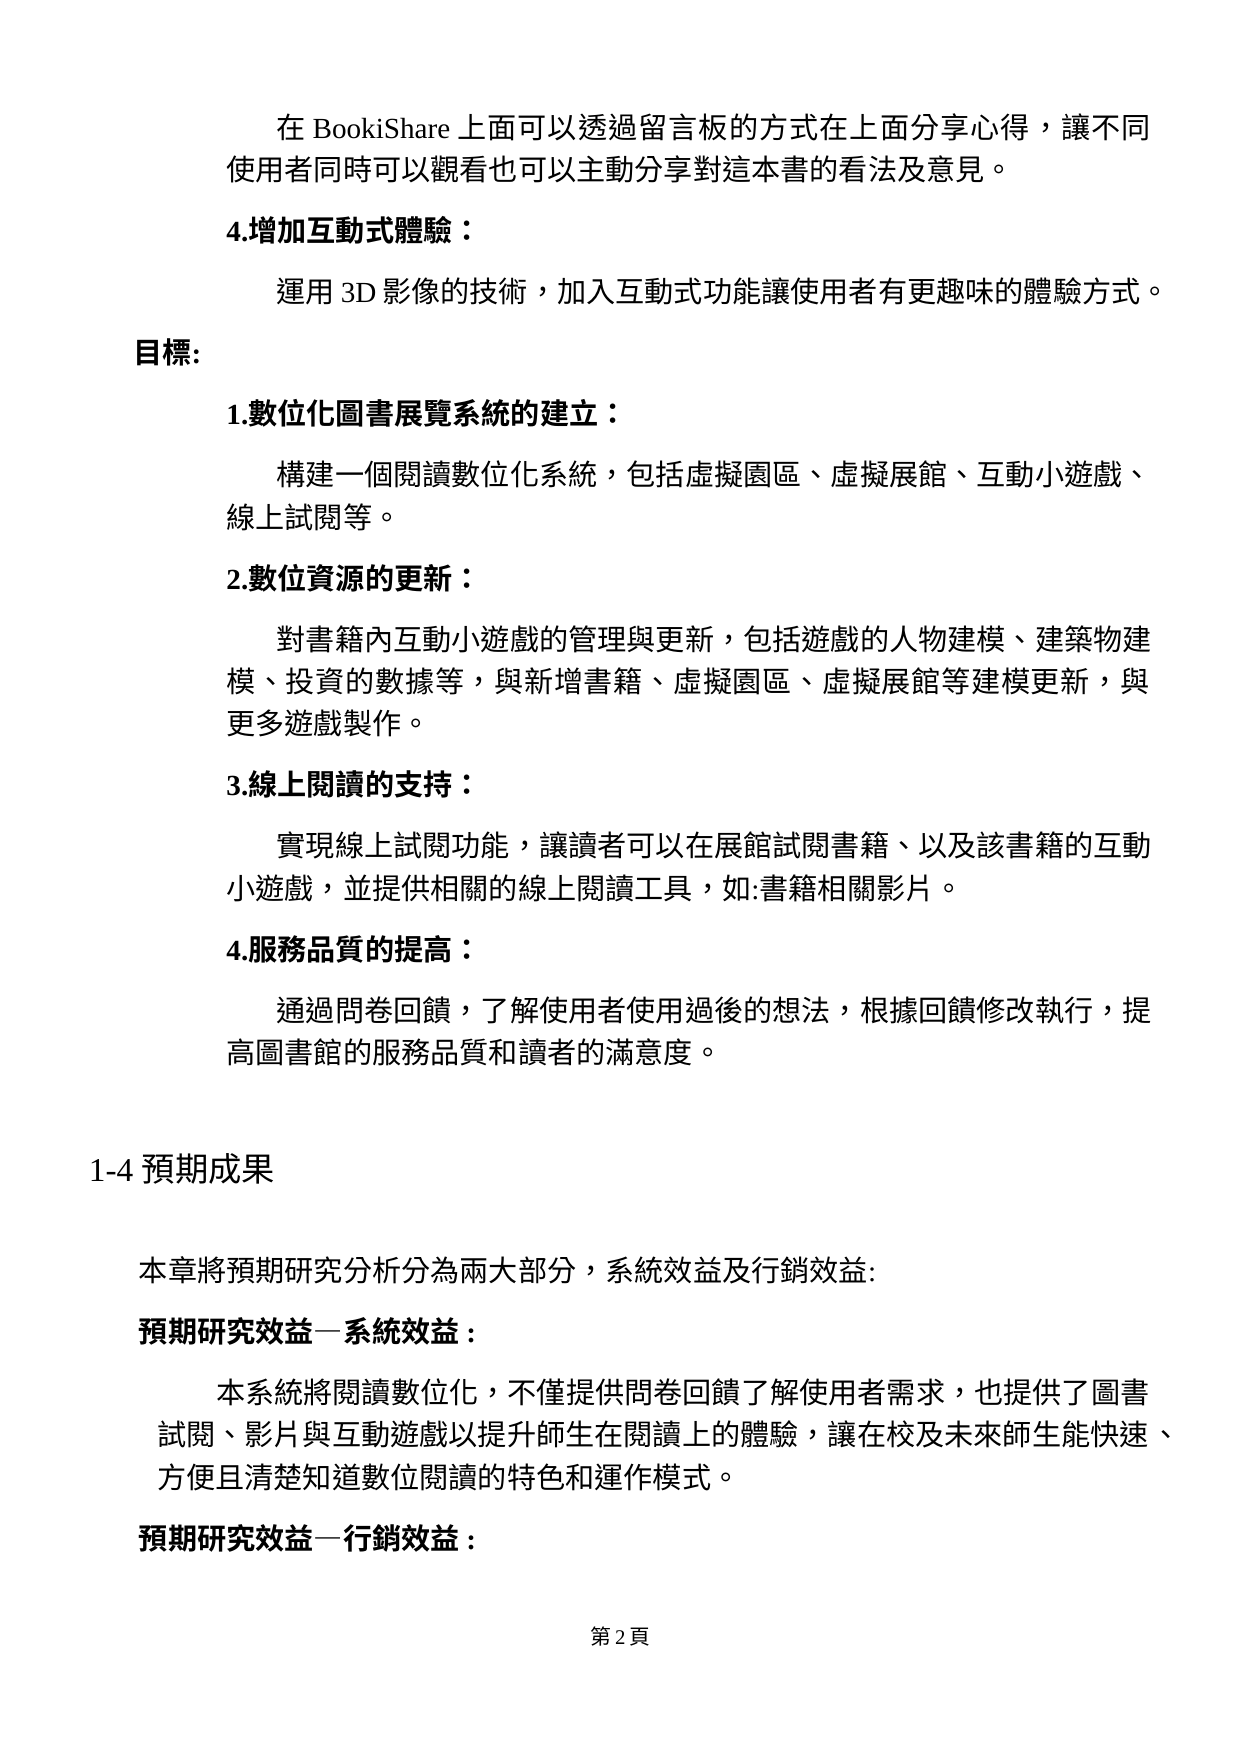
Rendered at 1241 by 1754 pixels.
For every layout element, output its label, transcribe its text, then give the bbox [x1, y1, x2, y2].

text 3.線上閱讀的支持： [226, 762, 1152, 804]
list 運用3D影像的技術，加入互動式功能讓使用者有更趣味的體驗方式。 [226, 269, 1152, 311]
text 通過問卷回饋，了解使用者使用過後的想法，根據回饋修改執行，提高圖書館的服務品質和讀者的滿意度。 [226, 987, 1152, 1072]
text 預期研究效益—行銷效益 : [139, 1515, 1152, 1557]
text 預期研究效益—系統效益 : [139, 1308, 1152, 1351]
text 對書籍內互動小遊戲的管理與更新，包括遊戲的人物建模、建築物建模、投資的數據等，與新增書籍、虛擬園區、虛擬展館等建模更新，與更多遊戲製作。 [226, 616, 1152, 743]
text 構建一個閱讀數位化系統，包括虛擬園區、虛擬展館、互動小遊戲、線上試閱等。 [226, 452, 1152, 537]
text 4.服務品質的提高： [226, 926, 1152, 969]
text 2.數位資源的更新： [226, 555, 1152, 598]
text 實現線上試閱功能，讓讀者可以在展館試閱書籍、以及該書籍的互動小遊戲，並提供相關的線上閱讀工具，如:書籍相關影片。 [226, 823, 1152, 908]
text 1.數位化圖書展覽系統的建立： [226, 391, 1152, 433]
subtitle 預期成果 [89, 1143, 1152, 1191]
list 4.增加互動式體驗： [226, 208, 1152, 250]
text 目標: [89, 330, 1152, 372]
text 本章將預期研究分析分為兩大部分，系統效益及行銷效益: [139, 1247, 1152, 1290]
text 本系統將閱讀數位化，不僅提供問卷回饋了解使用者需求，也提供了圖書試閱、影片與互動遊戲以提升師生在閱讀上的體驗，讓在校及未來師生能快速、方便且清楚知道數位閱讀的特色和運作模式。 [157, 1369, 1152, 1496]
list 在BookiShare上面可以透過留言板的方式在上面分享心得，讓不同使用者同時可以觀看也可以主動分享對這本書的看法及意見。 [226, 104, 1152, 189]
